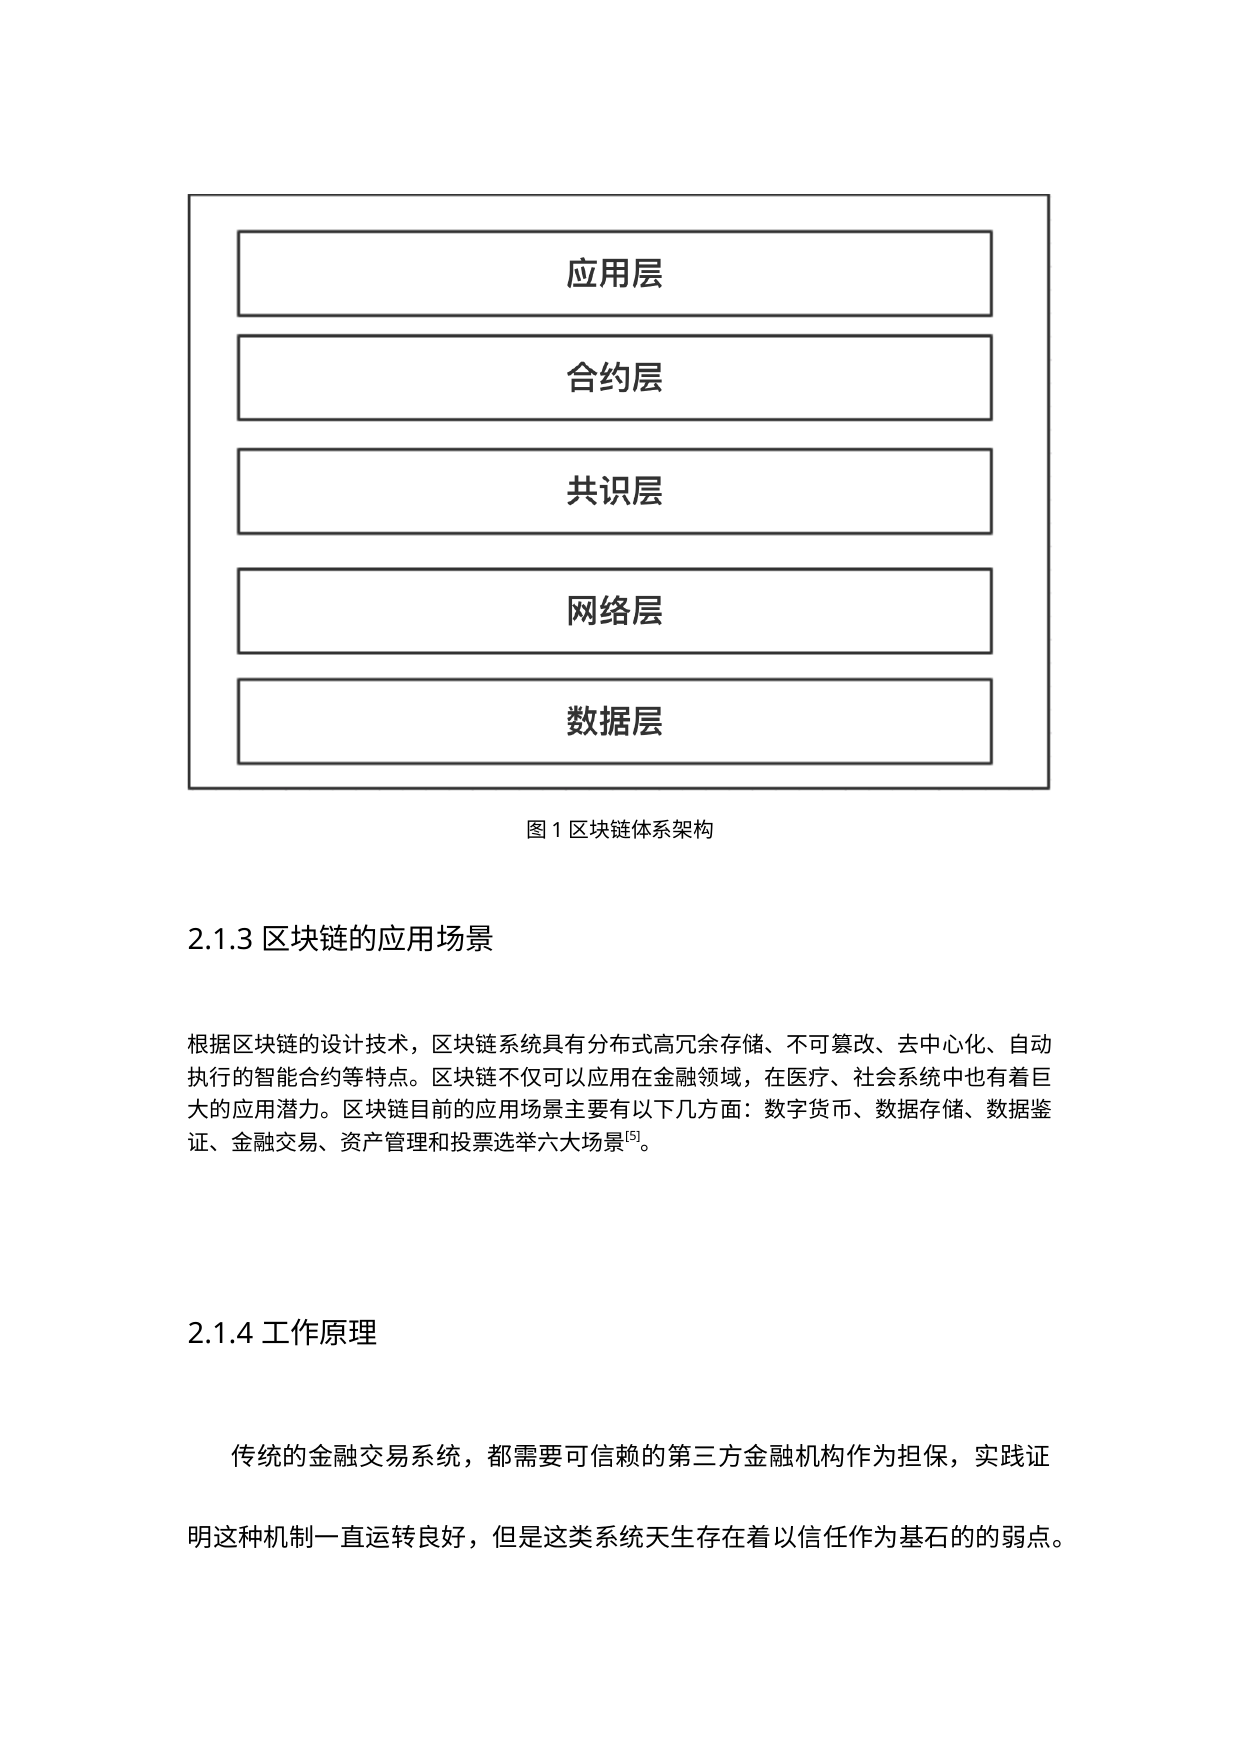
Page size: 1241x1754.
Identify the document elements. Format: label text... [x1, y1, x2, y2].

picture [187, 194, 1053, 791]
subtitle 2.1.3 区块链的应用场景 [187, 904, 1053, 969]
text 根据区块链的设计技术，区块链系统具有分布式高冗余存储、不可篡改、去中心化、自动执行的智能合约等特点。区块链不仅可以应用在金融领域，在医疗、社会系统中也有着巨大的应用潜力。区块链目前的应用场景主要有以下几方面：数字货币、数据存储、数据鉴证、金融交易、资产管理和投票选举六大场景[5]。 [187, 1027, 1053, 1157]
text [187, 1422, 1053, 1568]
subtitle 2.1.4 工作原理 [187, 1298, 1053, 1363]
text 图1 区块链体系架构 [187, 812, 1053, 844]
